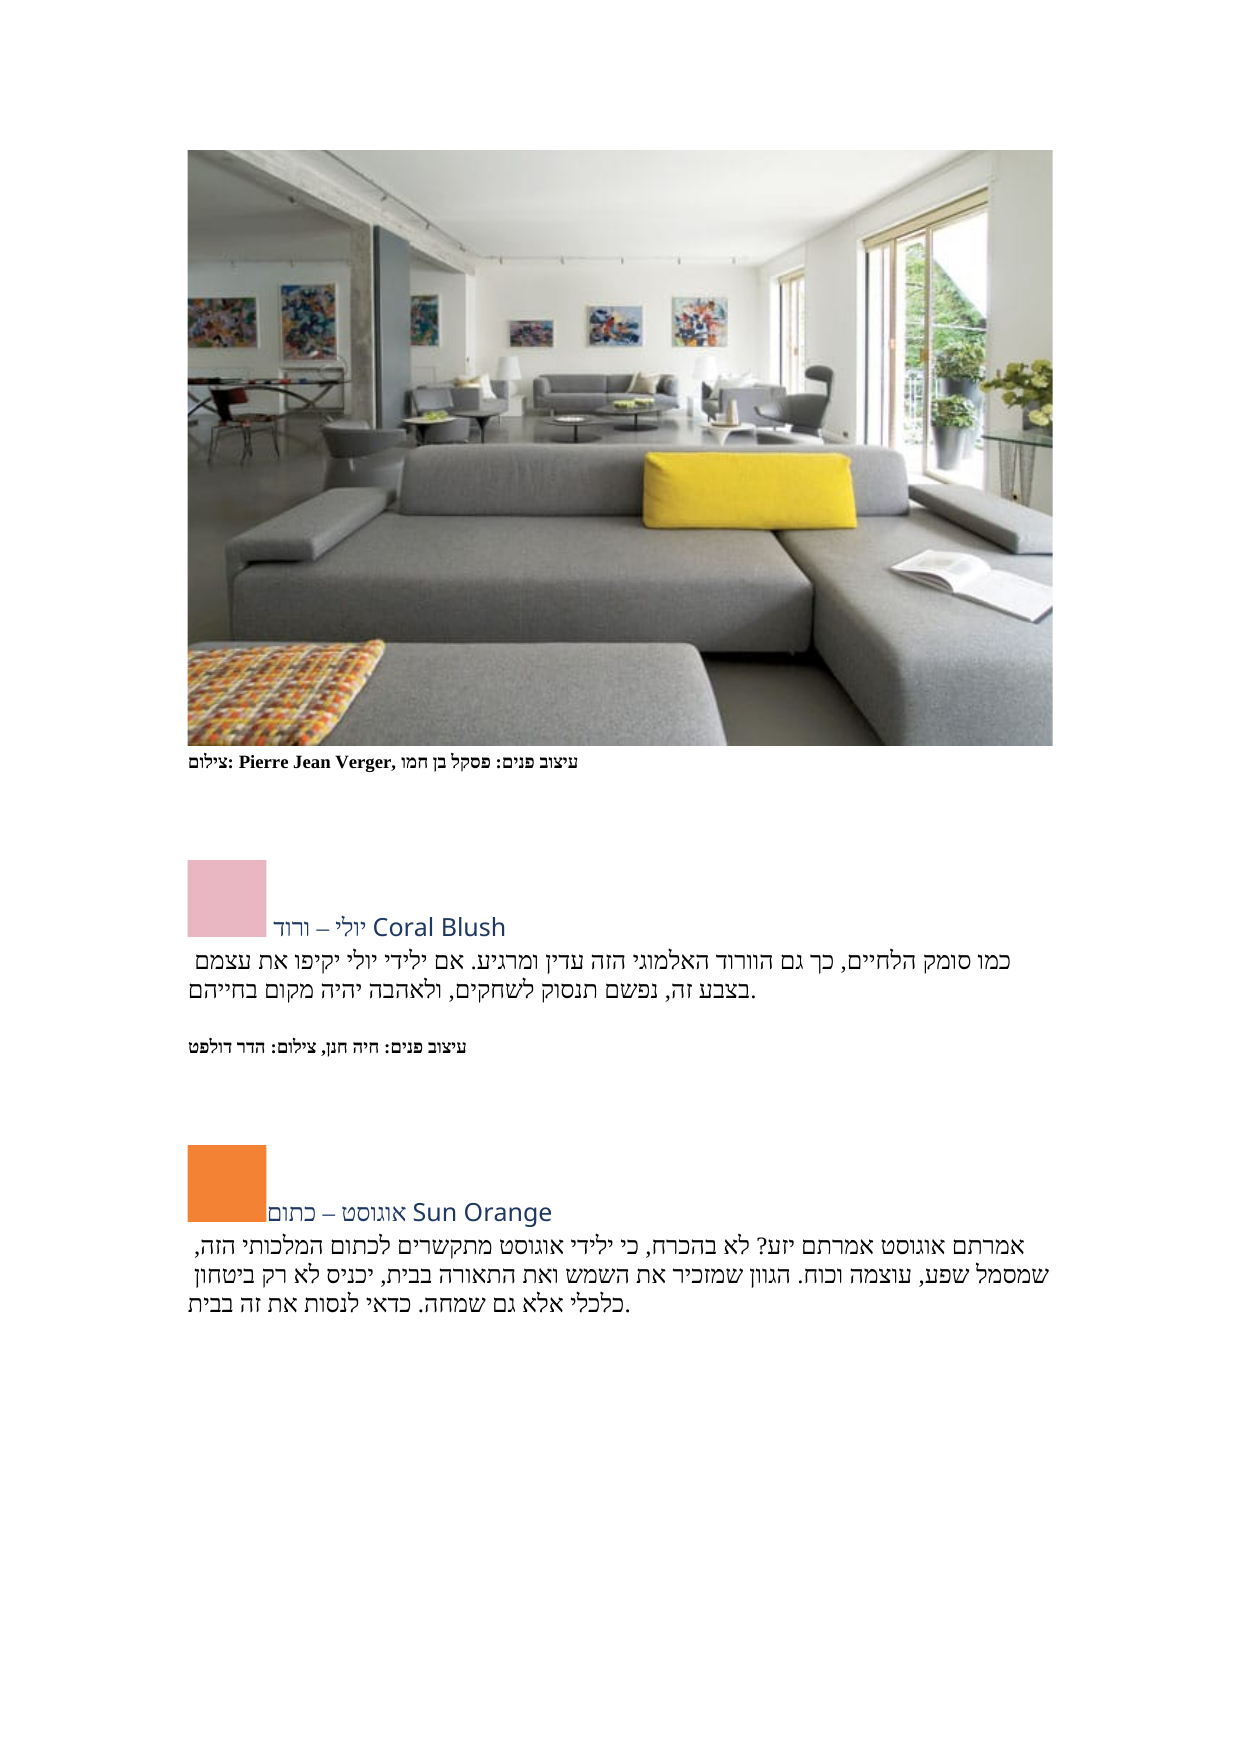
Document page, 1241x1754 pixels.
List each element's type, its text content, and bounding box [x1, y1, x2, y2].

picture [187, 1145, 267, 1222]
picture [187, 150, 1053, 746]
picture [187, 860, 267, 937]
subtitle יולי – ורוד Coral Blush [187, 860, 1053, 943]
text עיצוב פנים: חיה חנן, צילום: הדר דולפט [187, 1033, 1053, 1058]
text כמו סומק הלחיים, כך גם הוורוד האלמוגי הזה עדין ומרגיע. אם ילידי יולי יקיפו את עצמם בצבע זה, נפשם תנסוק לשחקים, ולאהבה יהיה מקום בחייהם. [187, 946, 1053, 1004]
text צילום: Pierre Jean Verger, עיצוב פנים: פסקל בן חמו [187, 746, 1053, 773]
subtitle אוגוסט – כתום Sun Orange [187, 1145, 1053, 1229]
text אמרתם אוגוסט אמרתם יזע? לא בהכרח, כי ילידי אוגוסט מתקשרים לכתום המלכותי הזה, שמסמל שפע, עוצמה וכוח. הגוון שמזכיר את השמש ואת התאורה בבית, יכניס לא רק ביטחון כלכלי אלא גם שמחה. כדאי לנסות את זה בבית. [187, 1231, 1053, 1318]
